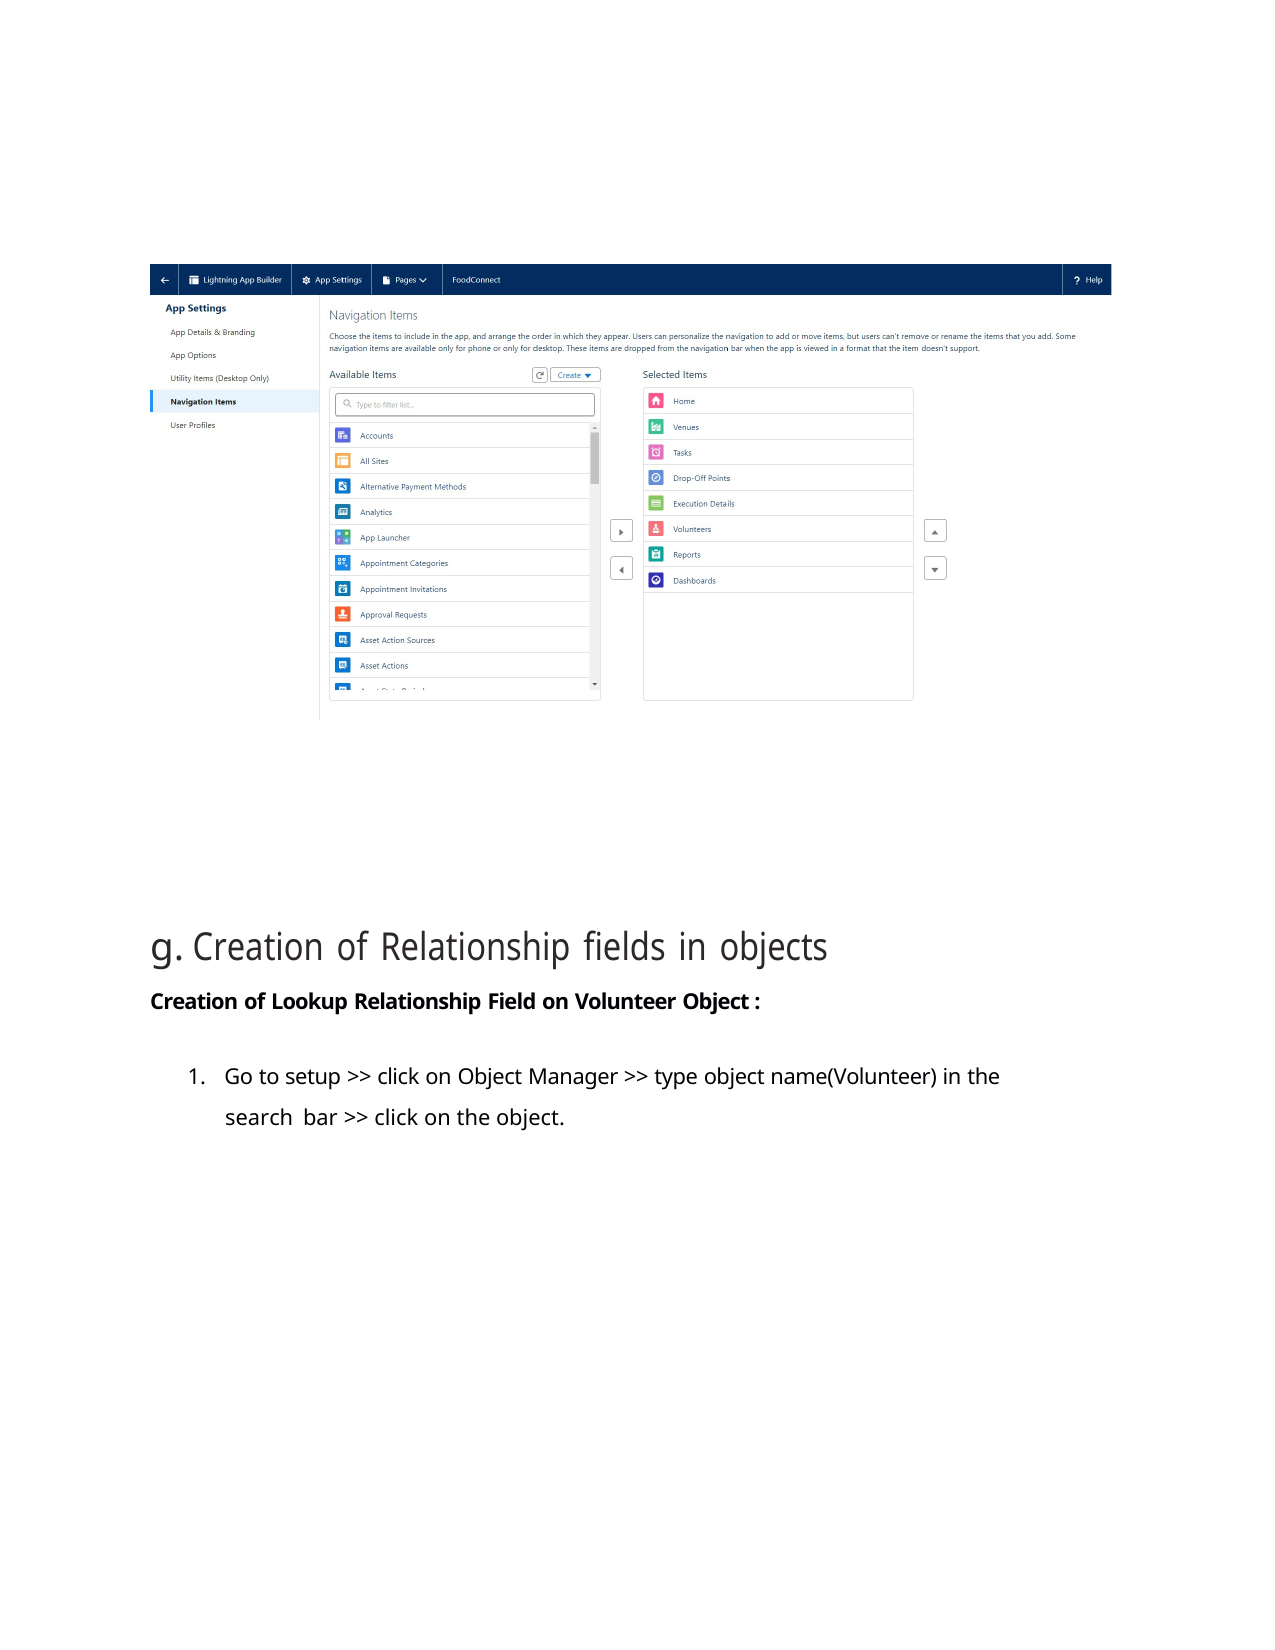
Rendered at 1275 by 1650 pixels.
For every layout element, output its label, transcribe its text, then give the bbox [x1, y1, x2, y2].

list Go to setup >> click on Object Manager >> type object name(Volunteer) in the search bar >> click on the object. [187, 1061, 1064, 1131]
picture [150, 264, 1112, 720]
subtitle Creation of Lookup Relationship Field on Volunteer Object : [150, 986, 1237, 1016]
subtitle Creation of Relationship fields in objects [150, 919, 1237, 971]
